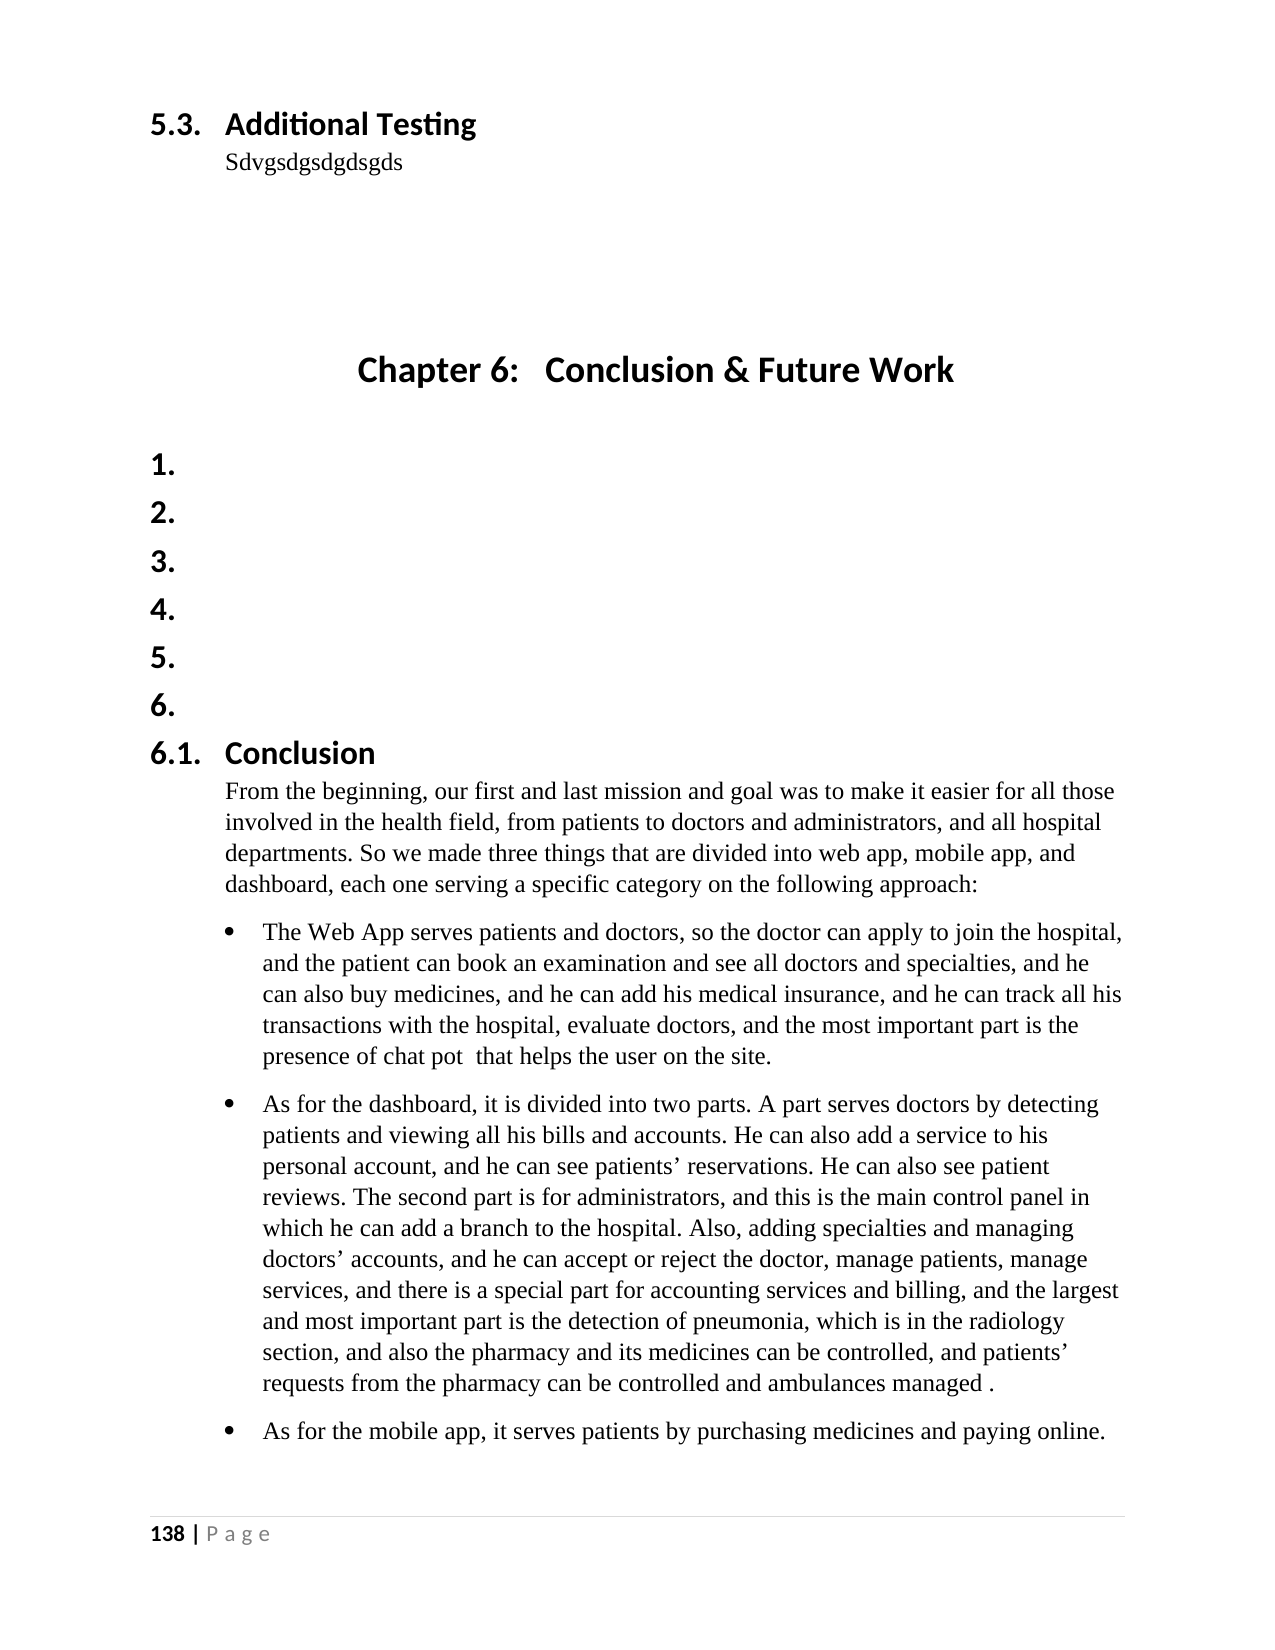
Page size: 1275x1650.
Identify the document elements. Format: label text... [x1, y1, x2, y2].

list As for the mobile app, it serves patients by purchasing medicines and paying online. [225, 1416, 1125, 1444]
list Additional Testing [150, 103, 1125, 144]
text From the beginning, our first and last mission and goal was to make it easier for all those involved in the health field, from patients to doctors and administrators, and all hospital departments. So we made three things that are divided into web app, mobile app, and dashboard, each one serving a specific category on the following approach: [225, 776, 1125, 898]
list As for the dashboard, it is divided into two parts. A part serves doctors by detecting patients and viewing all his bills and accounts. He can also add a service to his personal account, and he can see patients’ reservations. He can also see patient reviews. The second part is for administrators, and this is the main control panel in which he can add a branch to the hospital. Also, adding specialties and managing doctors’ accounts, and he can accept or reject the doctor, manage patients, manage services, and there is a special part for accounting services and billing, and the largest and most important part is the detection of pneumonia, which is in the radiology section, and also the pharmacy and its medicines can be controlled, and patients’ requests from the pharmacy can be controlled and ambulances managed . [225, 1089, 1125, 1397]
list Conclusion & Future Work [187, 346, 1125, 392]
list The Web App serves patients and doctors, so the doctor can apply to join the hospital, and the patient can book an examination and see all doctors and specialties, and he can also buy medicines, and he can add his medical insurance, and he can track all his transactions with the hospital, evaluate doctors, and the most important part is the presence of chat pot that helps the user on the site. [225, 917, 1125, 1070]
text Sdvgsdgsdgdsgds [225, 147, 1125, 176]
list Conclusion [150, 732, 1125, 773]
